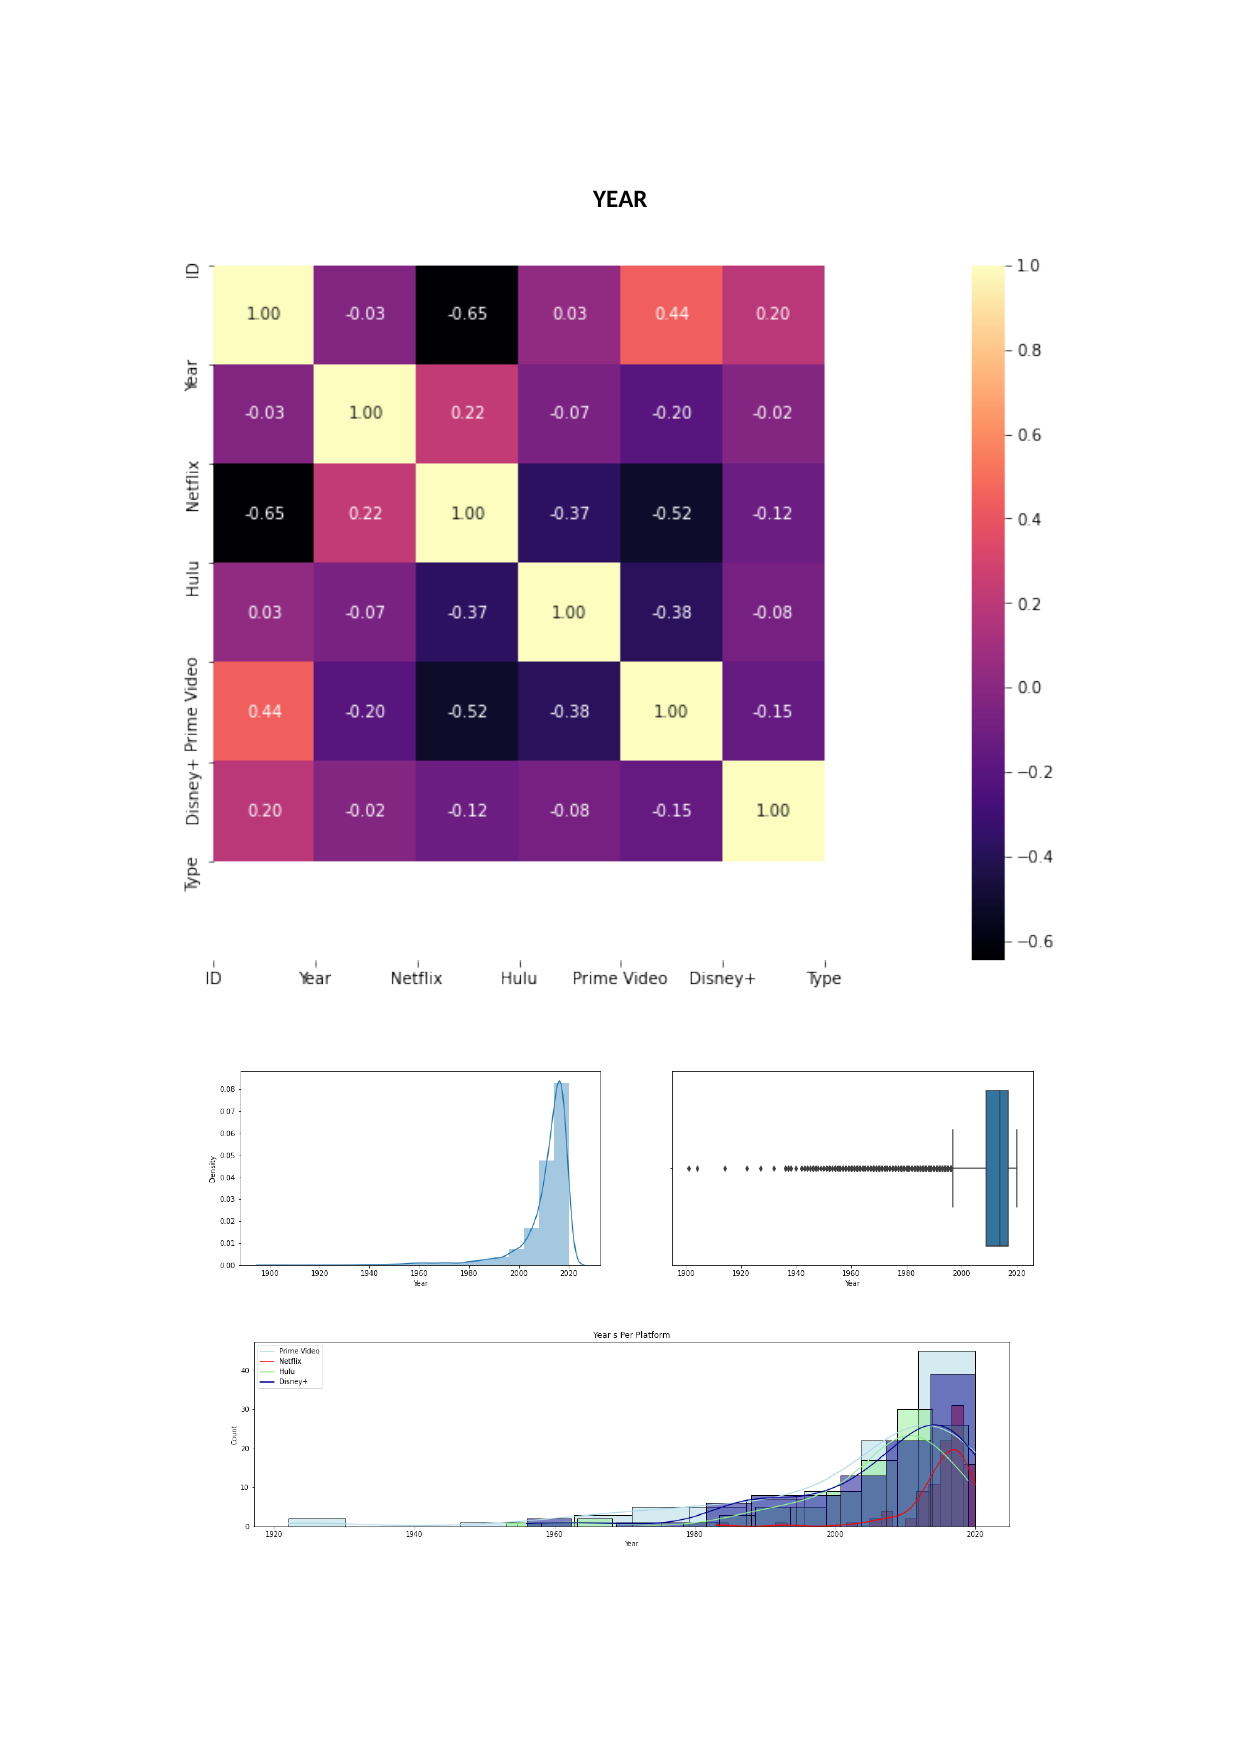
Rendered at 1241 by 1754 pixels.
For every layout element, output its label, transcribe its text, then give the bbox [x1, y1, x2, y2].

picture [175, 248, 1065, 999]
picture [226, 1326, 1014, 1552]
text YEAR [150, 183, 1090, 213]
picture [204, 1066, 1037, 1292]
